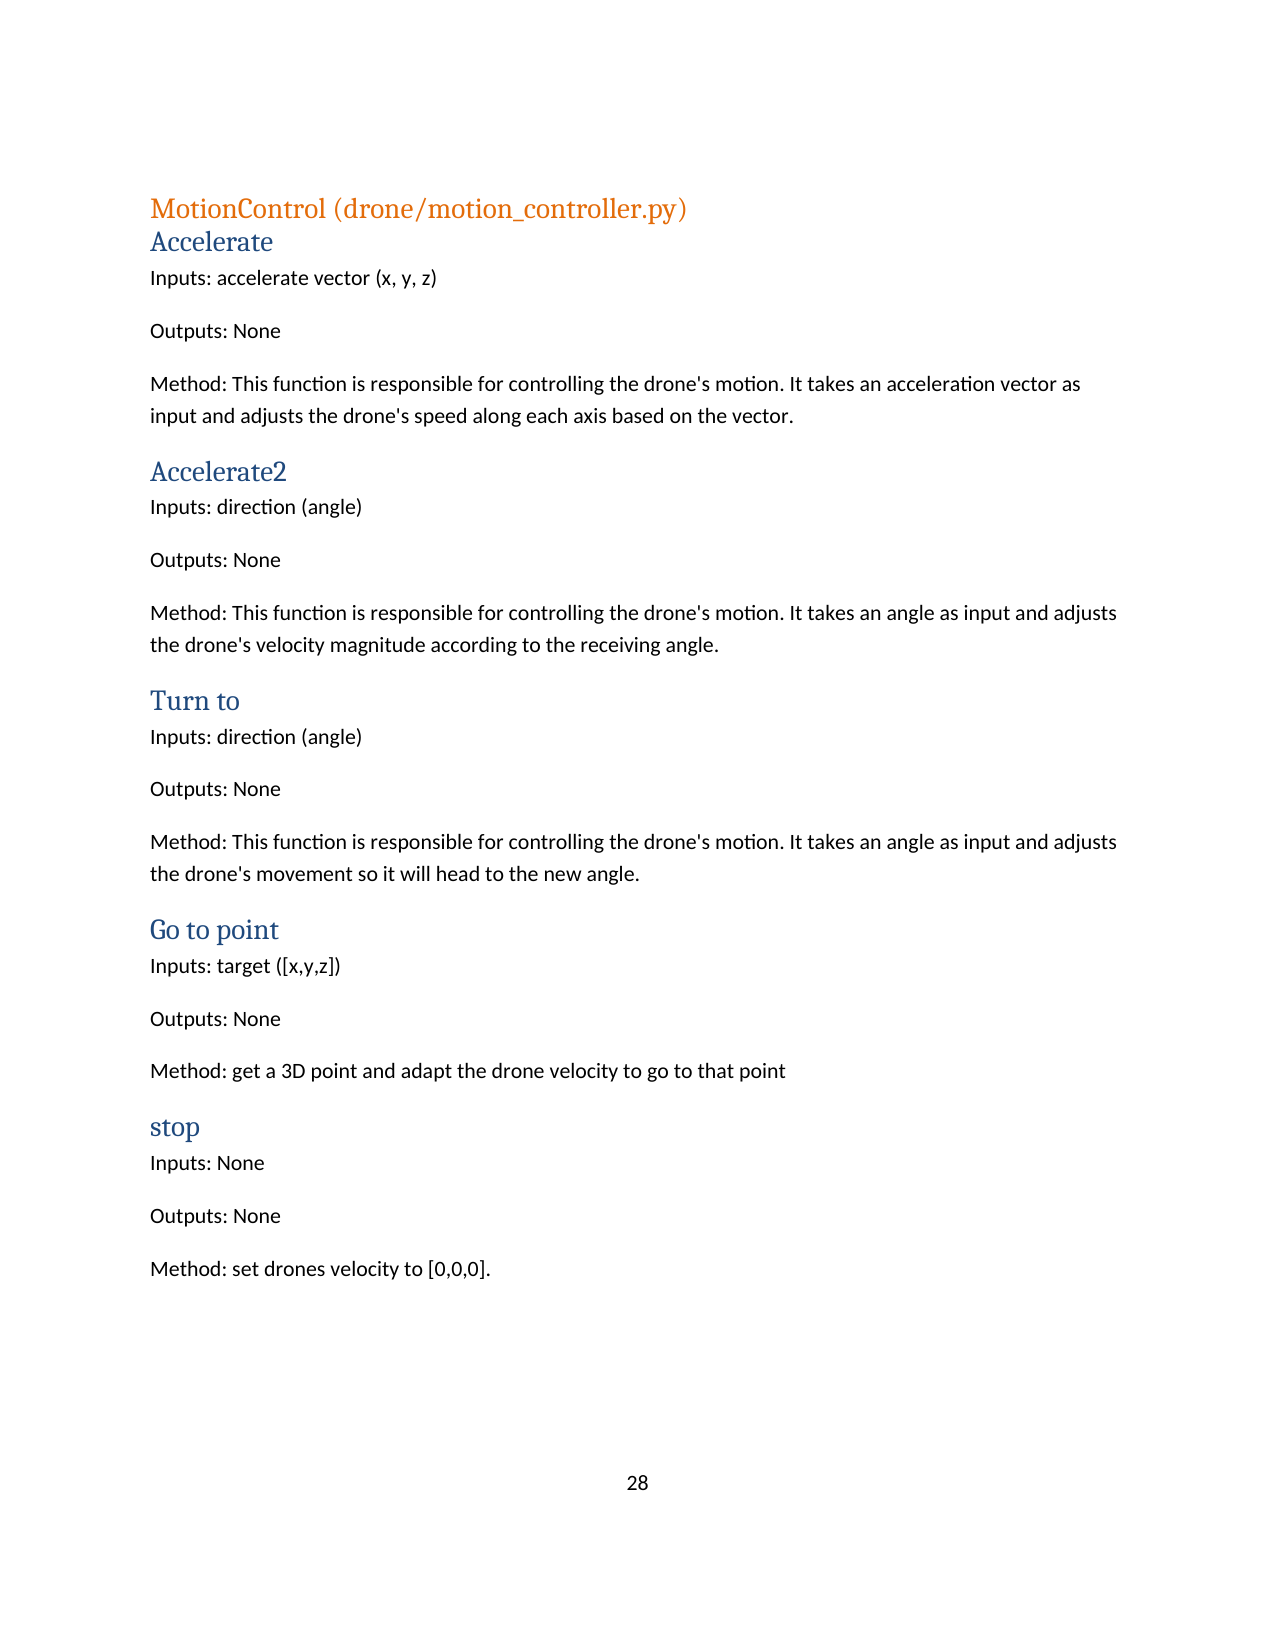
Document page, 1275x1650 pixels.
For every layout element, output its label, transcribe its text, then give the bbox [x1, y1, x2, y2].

text Method: This function is responsible for controlling the drone's motion. It takes an angle as input and adjusts the drone's movement so it will head to the new angle. [150, 828, 1125, 887]
text Go to point Inputs: target ([x,y,z]) [150, 913, 1125, 979]
subtitle MotionControl (drone/motion_controller.py) [150, 192, 1125, 225]
text Method: This function is responsible for controlling the drone's motion. It takes an angle as input and adjusts the drone's velocity magnitude according to the receiving angle. [150, 599, 1125, 658]
text Accelerate2 Inputs: direction (angle) [150, 455, 1125, 520]
text Outputs: None [150, 1005, 1125, 1032]
text Method: get a 3D point and adapt the drone velocity to go to that point [150, 1058, 1125, 1084]
text Outputs: None [150, 1202, 1125, 1229]
text Turn to Inputs: direction (angle) [150, 684, 1125, 749]
text Outputs: None [150, 776, 1125, 802]
text Outputs: None [150, 317, 1125, 344]
text Outputs: None [150, 546, 1125, 573]
text Method: set drones velocity to [0,0,0]. [150, 1255, 1125, 1282]
text Accelerate Inputs: accelerate vector (x, y, z) [150, 225, 1125, 291]
text Method: This function is responsible for controlling the drone's motion. It takes an acceleration vector as input and adjusts the drone's speed along each axis based on the vector. [150, 370, 1125, 428]
text stop Inputs: None [150, 1111, 1125, 1176]
